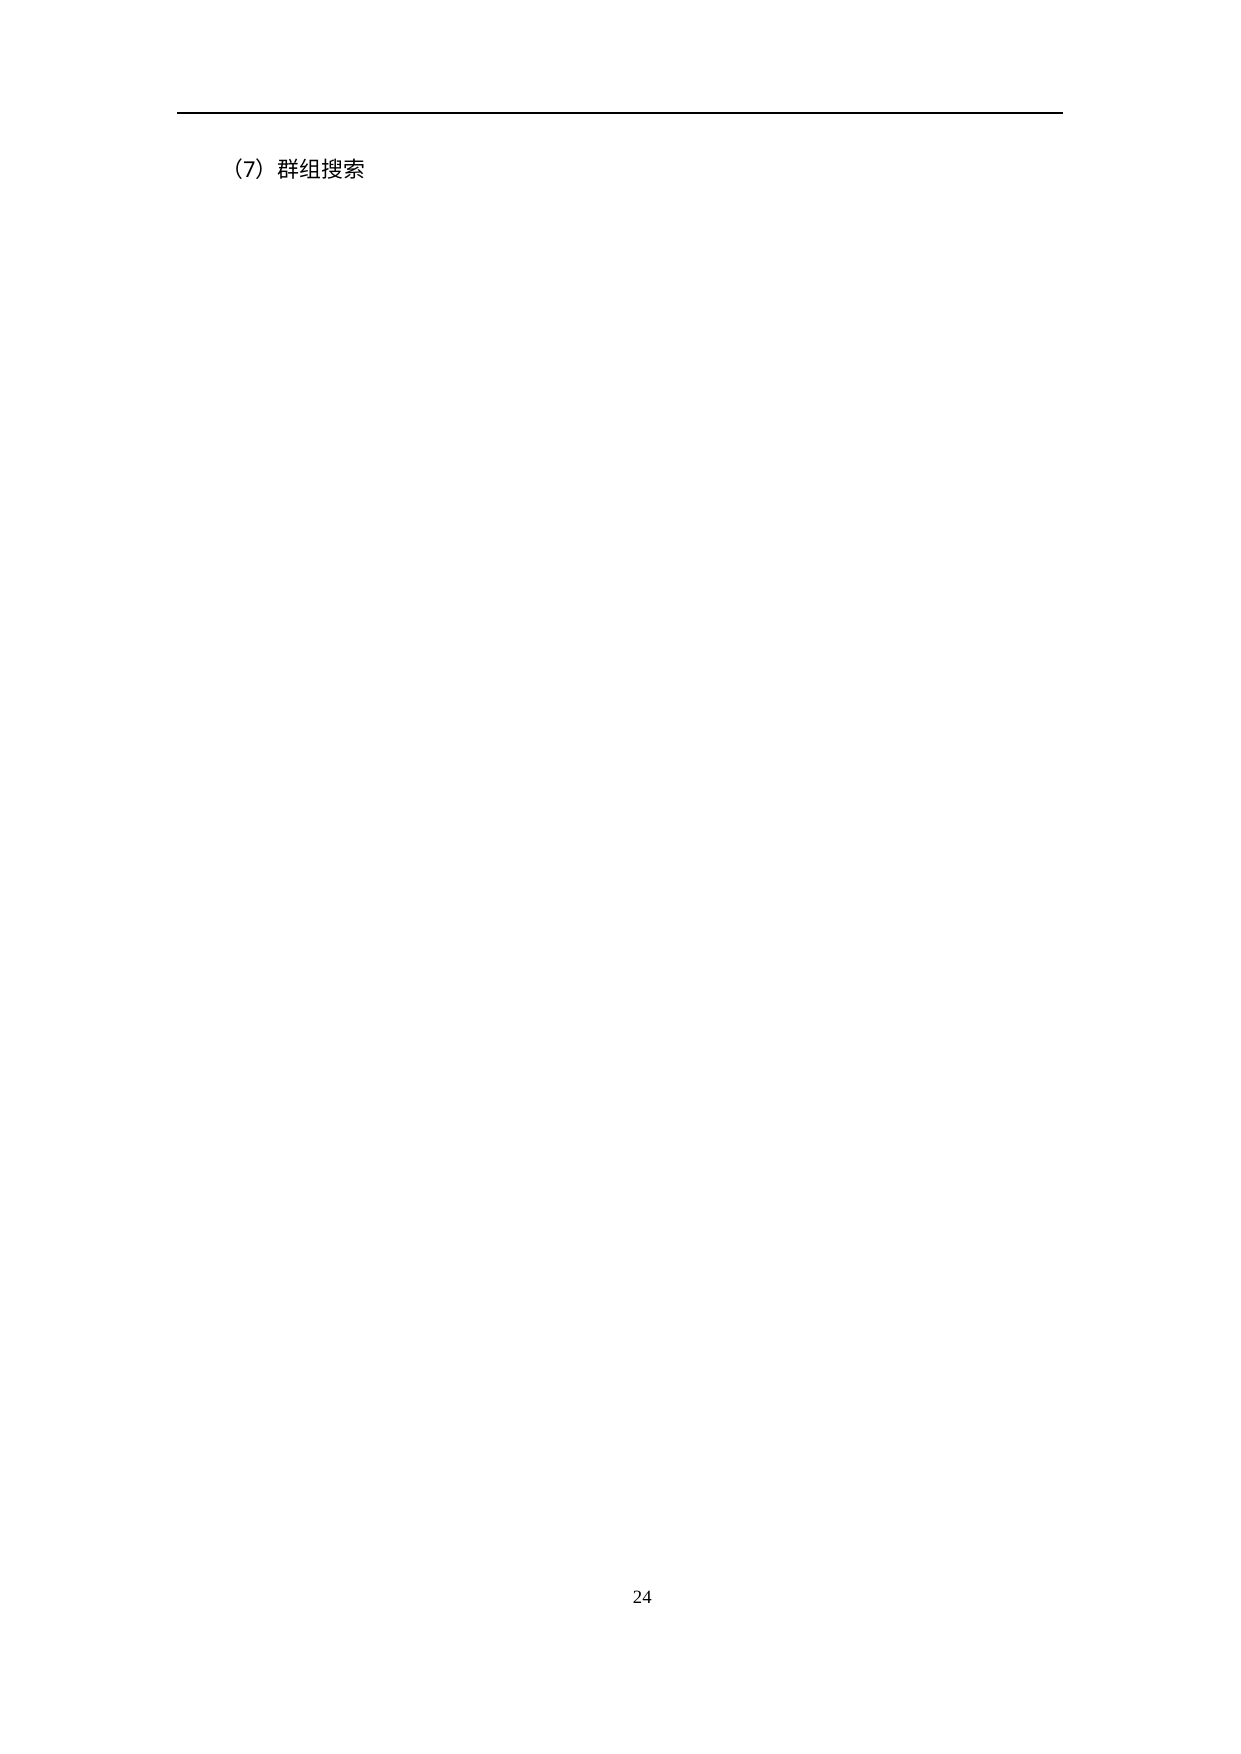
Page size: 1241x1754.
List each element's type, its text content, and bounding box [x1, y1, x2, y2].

title （7）群组搜索 [177, 152, 1063, 184]
